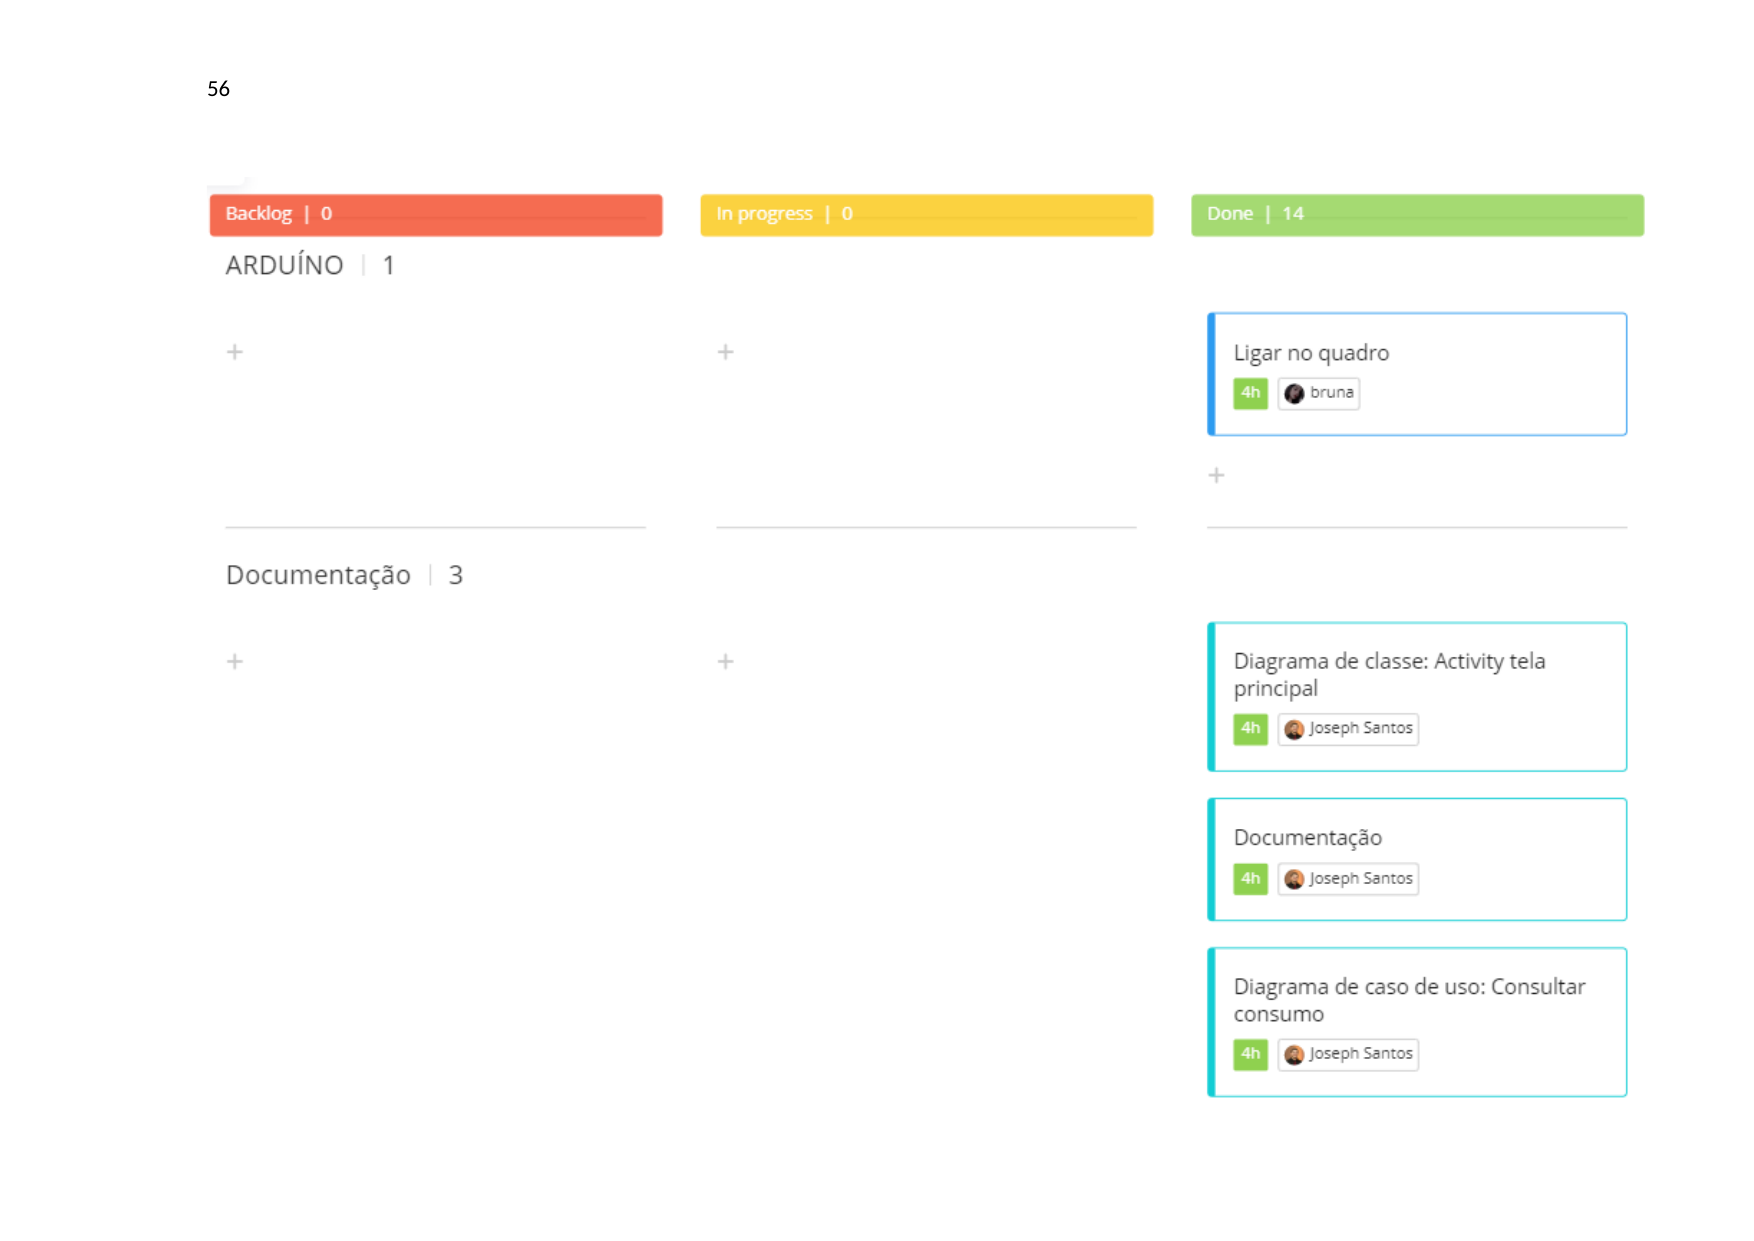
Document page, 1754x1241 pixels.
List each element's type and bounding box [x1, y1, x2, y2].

picture [206, 177, 1665, 1108]
